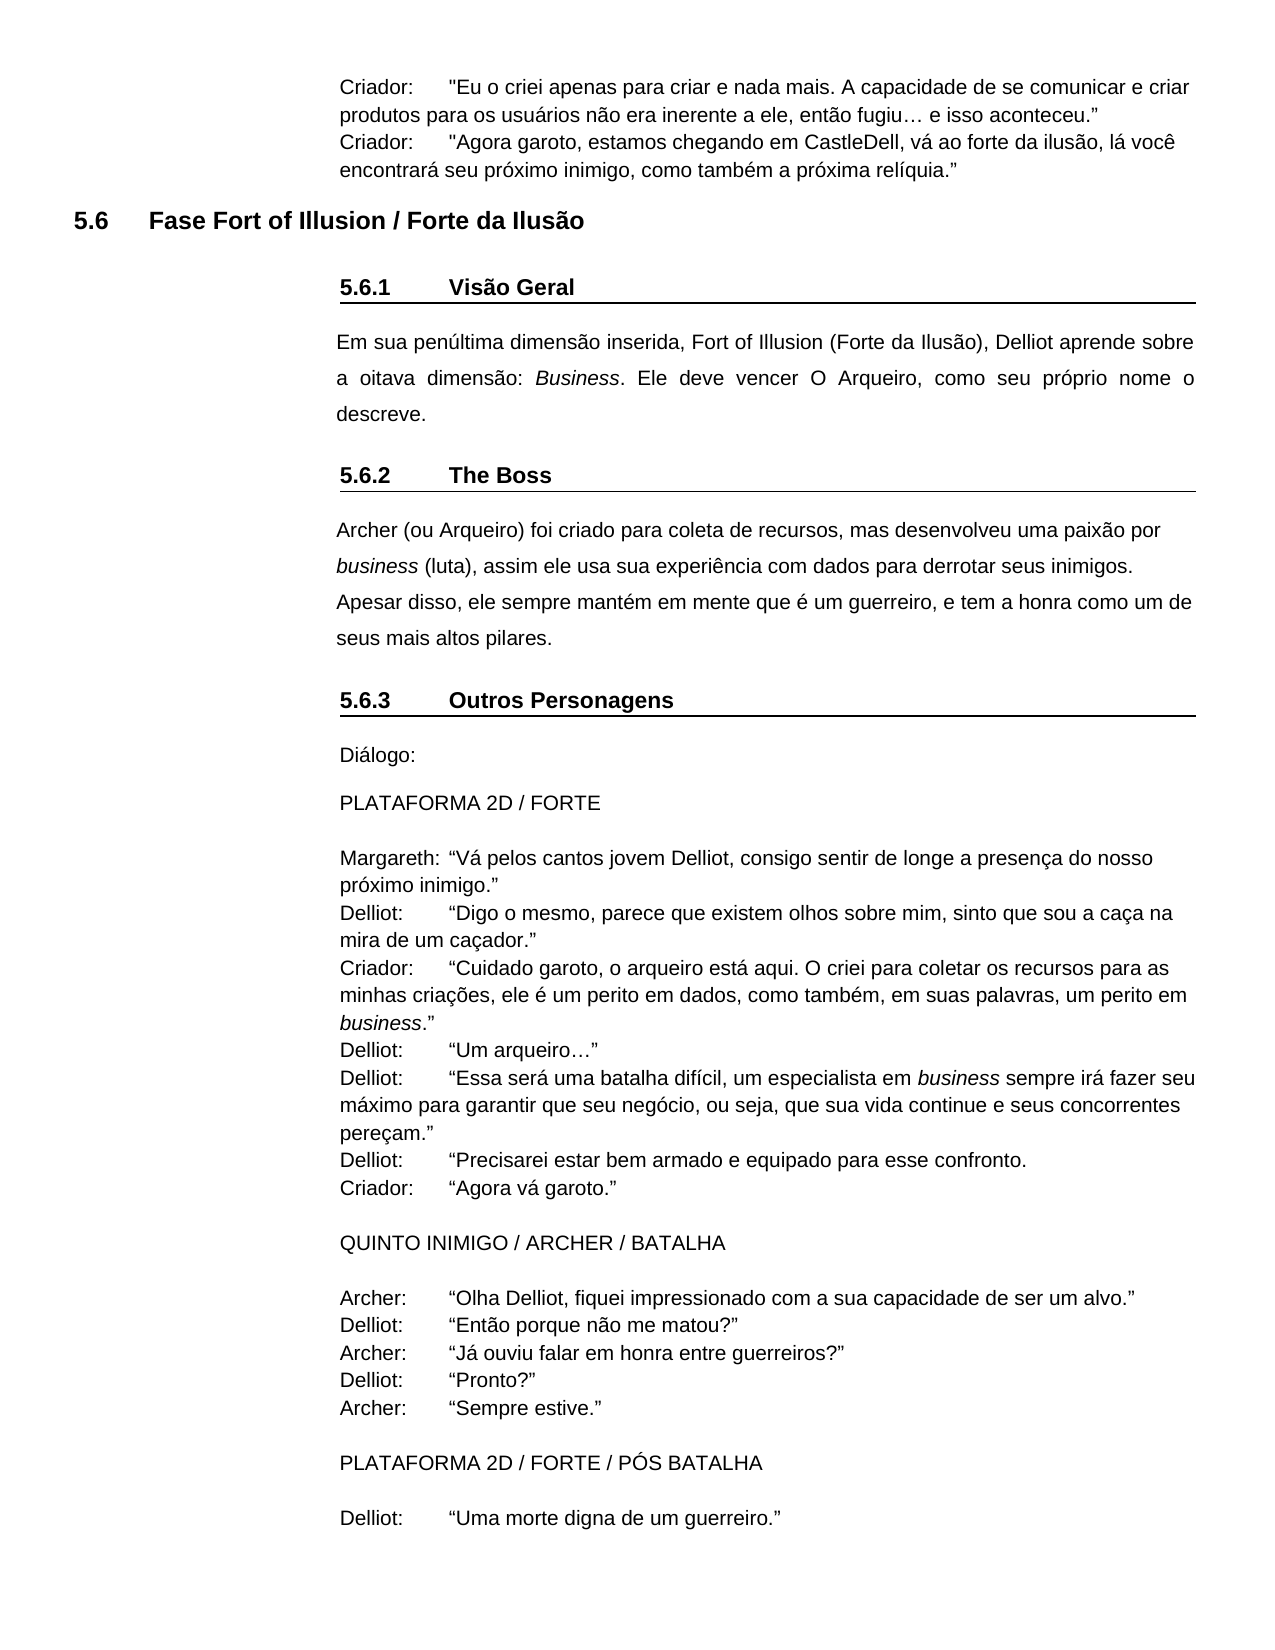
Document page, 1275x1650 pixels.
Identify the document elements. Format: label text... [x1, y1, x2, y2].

list Outros Personagens [339, 687, 1196, 717]
text Archer: “Sempre estive.” [339, 1396, 1200, 1420]
text Archer: “Já ouviu falar em honra entre guerreiros?” [339, 1341, 1200, 1365]
text Criador: "Eu o criei apenas para criar e nada mais. A capacidade de se comunicar e criar produtos para os usuários não era inerente a ele, então fugiu… e isso aconteceu.” [339, 75, 1200, 126]
text Delliot: “Essa será uma batalha difícil, um especialista em business sempre irá fazer seu máximo para garantir que seu negócio, ou seja, que sua vida continue e seus concorrentes pereçam.” [339, 1066, 1200, 1145]
list The Boss [339, 462, 1196, 492]
text Criador: “Cuidado garoto, o arqueiro está aqui. O criei para coletar os recursos para as minhas criações, ele é um perito em dados, como também, em suas palavras, um perito em business.” [339, 956, 1200, 1035]
list Fase Fort of Illusion / Forte da Ilusão [74, 206, 1196, 234]
text Criador: "Agora garoto, estamos chegando em CastleDell, vá ao forte da ilusão, lá você encontrará seu próximo inimigo, como também a próxima relíquia.” [339, 130, 1200, 181]
text PLATAFORMA 2D / FORTE [339, 791, 1200, 815]
list Visão Geral [339, 274, 1196, 304]
text Delliot: “Precisarei estar bem armado e equipado para esse confronto. [339, 1148, 1200, 1172]
text Delliot: “Digo o mesmo, parece que existem olhos sobre mim, sinto que sou a caça na mira de um caçador.” [339, 901, 1200, 952]
text Archer: “Olha Delliot, fiquei impressionado com a sua capacidade de ser um alvo.” [339, 1286, 1200, 1310]
text Archer (ou Arqueiro) foi criado para coleta de recursos, mas desenvolveu uma paixão por business (luta), assim ele usa sua experiência com dados para derrotar seus inimigos. Apesar disso, ele sempre mantém em mente que é um guerreiro, e tem a honra como um de seus mais altos pilares. [336, 518, 1196, 650]
text Criador: “Agora vá garoto.” [339, 1176, 1200, 1200]
text Em sua penúltima dimensão inserida, Fort of Illusion (Forte da Ilusão), Delliot aprende sobre a oitava dimensão: Business. Ele deve vencer O Arqueiro, como seu próprio nome o descreve. [336, 329, 1196, 425]
text Diálogo: [339, 742, 1200, 766]
text QUINTO INIMIGO / ARCHER / BATALHA [339, 1231, 1200, 1255]
text Delliot: “Uma morte digna de um guerreiro.” [339, 1506, 1200, 1530]
text PLATAFORMA 2D / FORTE / PÓS BATALHA [339, 1451, 1200, 1475]
text Delliot: “Um arqueiro…” [339, 1038, 1200, 1062]
text Delliot: “Pronto?” [339, 1368, 1200, 1392]
text Delliot: “Então porque não me matou?” [339, 1313, 1200, 1337]
text Margareth: “Vá pelos cantos jovem Delliot, consigo sentir de longe a presença do nosso próximo inimigo.” [339, 846, 1200, 897]
